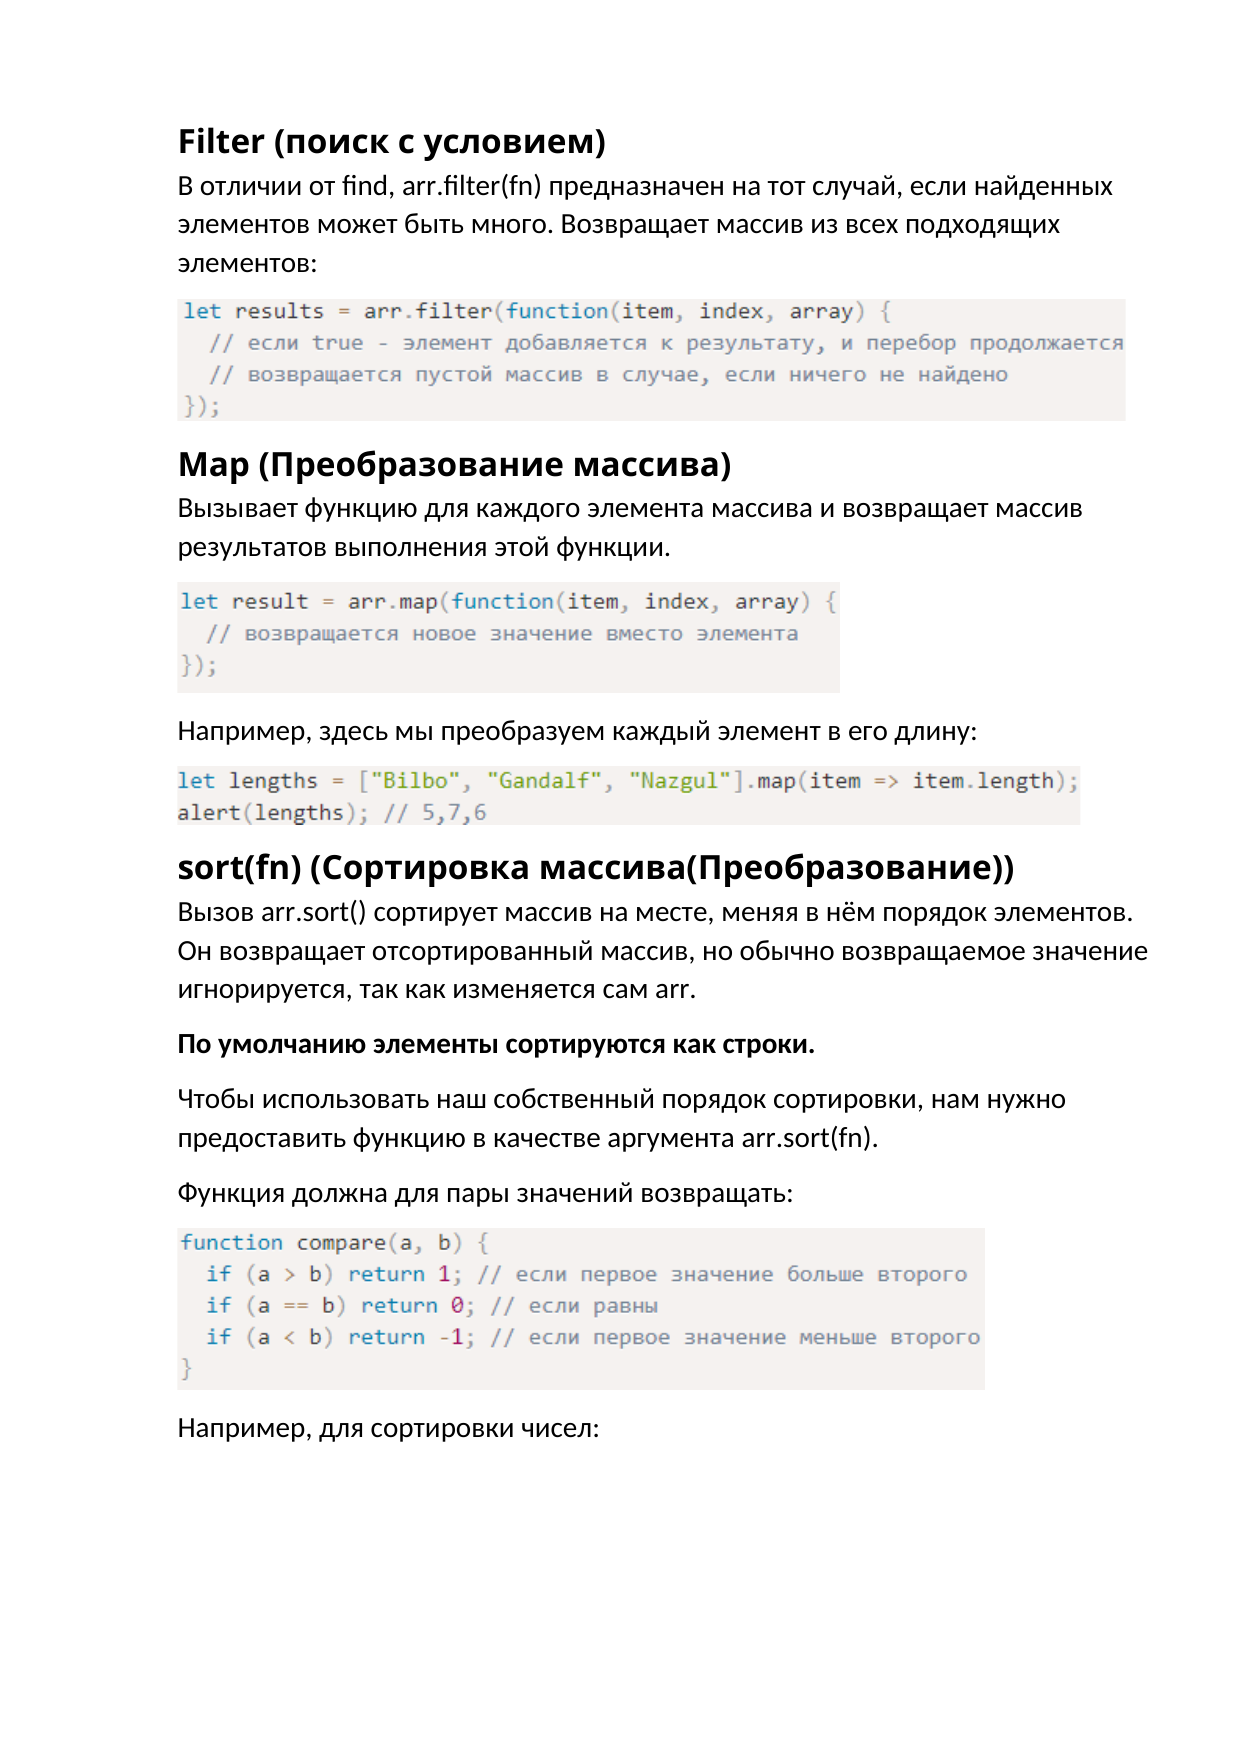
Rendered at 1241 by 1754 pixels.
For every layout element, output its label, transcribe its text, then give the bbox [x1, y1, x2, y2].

text Например, для сортировки чисел: [177, 1409, 1152, 1445]
picture [177, 582, 840, 693]
text Вызывает функцию для каждого элемента массива и возвращает массив результатов выполнения этой функции. [177, 489, 1152, 563]
picture [177, 299, 1126, 421]
subtitle Map (Преобразование массива) [177, 440, 1152, 486]
text Функция должна для пары значений возвращать: [177, 1174, 1152, 1209]
text Вызов arr.sort() сортирует массив на месте, меняя в нём порядок элементов. Он возвращает отсортированный массив, но обычно возвращаемое значение игнорируется, так как изменяется сам arr. [177, 893, 1152, 1006]
text В отличии от find, arr.filter(fn) предназначен на тот случай, если найденных элементов может быть много. Возвращает массив из всех подходящих элементов: [177, 167, 1152, 279]
picture [177, 1228, 985, 1390]
text По умолчанию элементы сортируются как строки. [177, 1025, 1152, 1061]
subtitle sort(fn) (Сортировка массива(Преобразование)) [177, 844, 1152, 889]
subtitle Filter (поиск с условием) [177, 118, 1152, 163]
picture [177, 766, 1081, 825]
text Например, здесь мы преобразуем каждый элемент в его длину: [177, 712, 1152, 747]
text Чтобы использовать наш собственный порядок сортировки, нам нужно предоставить функцию в качестве аргумента arr.sort(fn). [177, 1080, 1152, 1154]
